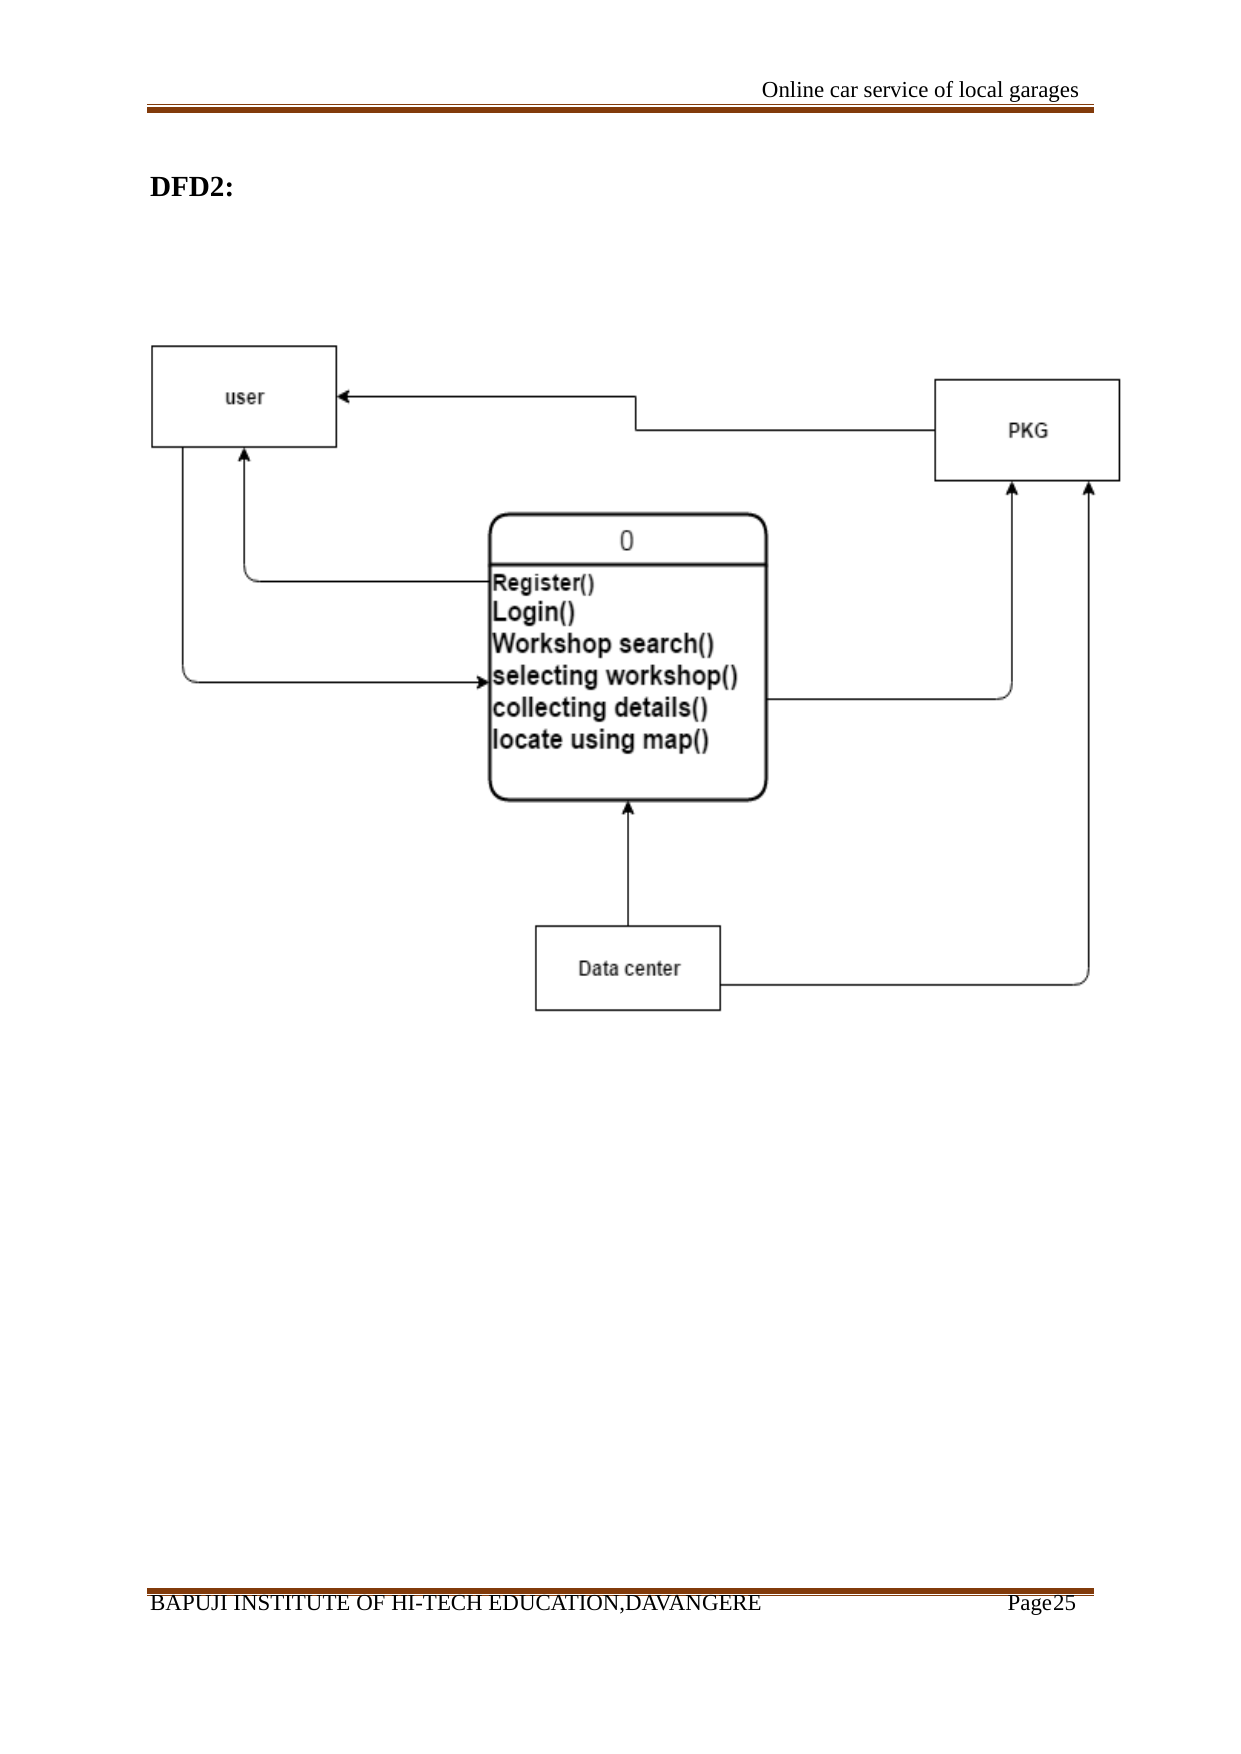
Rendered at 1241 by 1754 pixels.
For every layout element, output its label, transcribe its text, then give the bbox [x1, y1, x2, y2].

text DFD2: [150, 169, 1091, 203]
